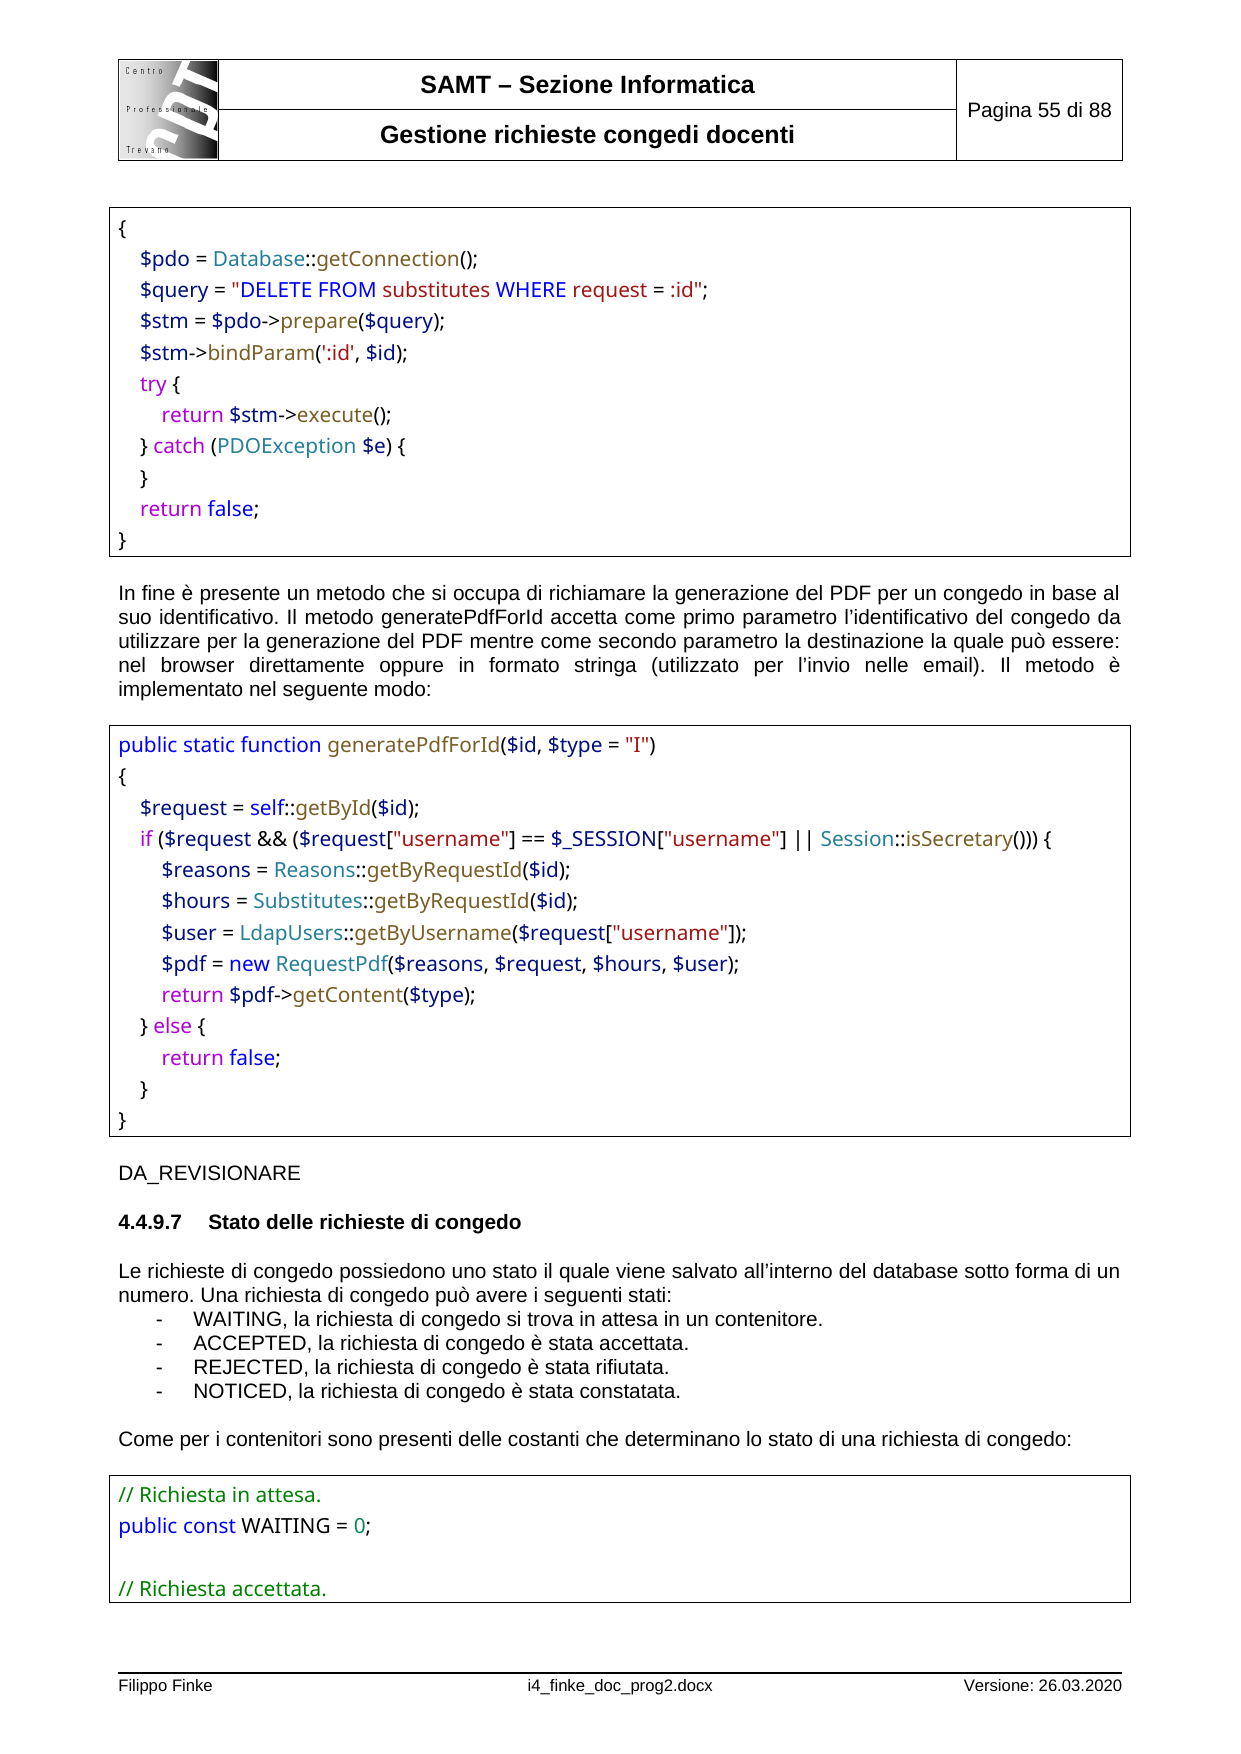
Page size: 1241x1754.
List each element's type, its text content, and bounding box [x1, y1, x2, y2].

text $request = self::getById($id); [118, 790, 1122, 821]
subtitle Stato delle richieste di congedo [118, 1210, 1122, 1234]
picture [118, 60, 218, 159]
text public const WAITING = 0; [118, 1509, 1122, 1540]
text { [118, 759, 1122, 790]
text return false; [118, 1040, 1122, 1071]
text $user = LdapUsers::getByUsername($request["username"]); [118, 915, 1122, 946]
text DA_REVISIONARE [118, 1161, 1122, 1185]
text if ($request && ($request["username"] == $_SESSION["username"] || Session::isSecretary())) { [118, 821, 1122, 853]
text } [110, 519, 1130, 556]
text try { [118, 366, 1122, 397]
text $stm->bindParam(':id', $id); [118, 335, 1122, 366]
text public static function generatePdfForId($id, $type = "I") [110, 726, 1130, 759]
text $hours = Substitutes::getByRequestId($id); [118, 884, 1122, 915]
text $pdf = new RequestPdf($reasons, $request, $hours, $user); [118, 946, 1122, 978]
text $reasons = Reasons::getByRequestId($id); [118, 853, 1122, 884]
text Come per i contenitori sono presenti delle costanti che determinano lo stato di una richiesta di congedo: [118, 1427, 1122, 1451]
list WAITING, la richiesta di congedo si trova in attesa in un contenitore. [156, 1307, 1122, 1331]
list ACCEPTED, la richiesta di congedo è stata accettata. [156, 1331, 1122, 1355]
text // Richiesta accettata. [118, 1571, 1122, 1602]
text // Richiesta in attesa. [110, 1476, 1130, 1509]
text { [110, 208, 1130, 241]
text return $stm->execute(); [118, 397, 1122, 429]
text $query = "DELETE FROM substitutes WHERE request = :id"; [118, 272, 1122, 304]
text return false; [118, 491, 1122, 519]
text Le richieste di congedo possiedono uno stato il quale viene salvato all’interno del database sotto forma di un numero. Una richiesta di congedo può avere i seguenti stati: [118, 1259, 1122, 1307]
text In fine è presente un metodo che si occupa di richiamare la generazione del PDF per un congedo in base al suo identificativo. Il metodo generatePdfForId accetta come primo parametro l’identificativo del congedo da utilizzare per la generazione del PDF mentre come secondo parametro la destinazione la quale può essere: nel browser direttamente oppure in formato stringa (utilizzato per l’invio nelle email). Il metodo è implementato nel seguente modo: [118, 581, 1122, 701]
text } else { [118, 1009, 1122, 1040]
list NOTICED, la richiesta di congedo è stata constatata. [156, 1379, 1122, 1403]
text } catch (PDOException $e) { [118, 429, 1122, 460]
text } [118, 460, 1122, 491]
text $stm = $pdo->prepare($query); [118, 304, 1122, 335]
list REJECTED, la richiesta di congedo è stata rifiutata. [156, 1355, 1122, 1379]
text return $pdf->getContent($type); [118, 978, 1122, 1009]
text } [118, 1071, 1122, 1099]
text $pdo = Database::getConnection(); [118, 241, 1122, 272]
text } [110, 1099, 1130, 1136]
